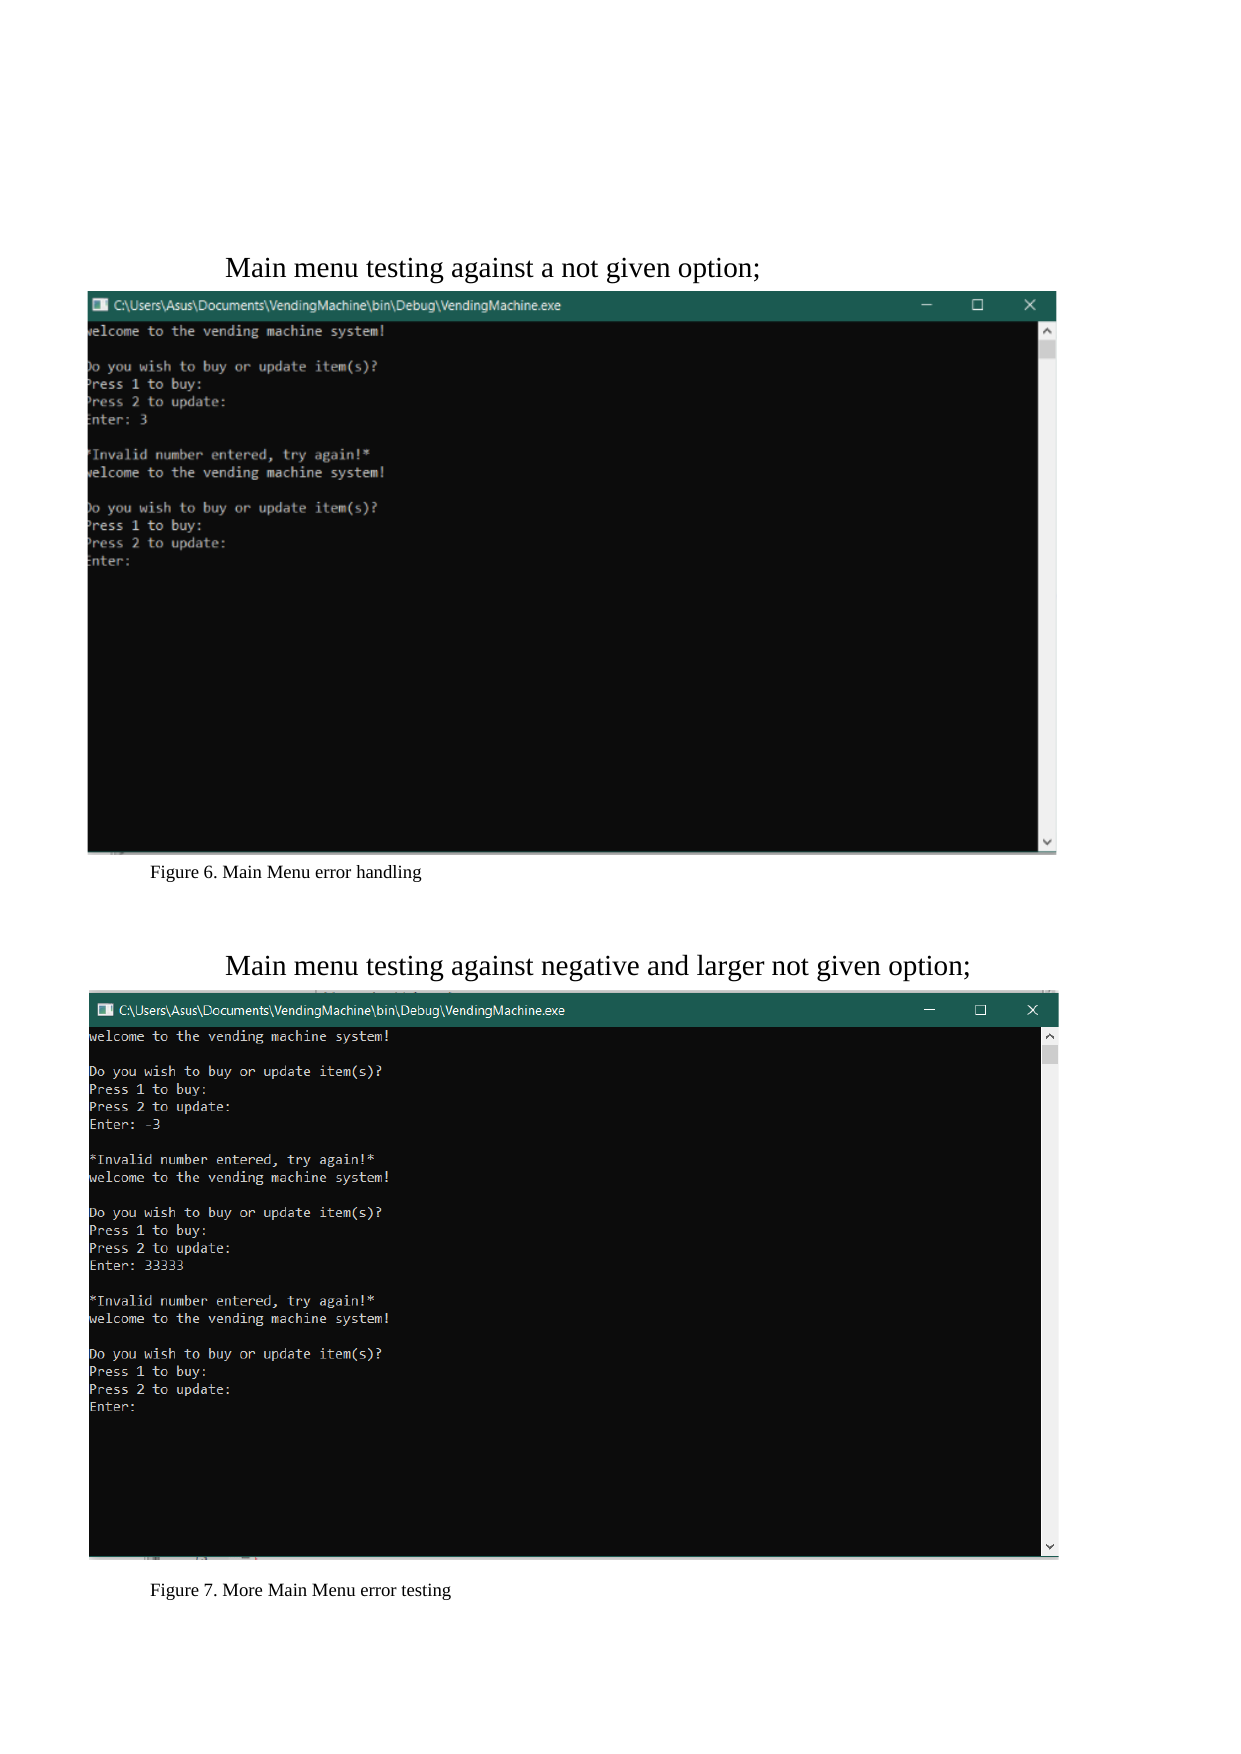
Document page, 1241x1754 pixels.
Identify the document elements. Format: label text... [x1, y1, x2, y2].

text Main menu testing against negative and larger not given option; [150, 948, 1090, 982]
text Figure 7. More Main Menu error testing [150, 1579, 1090, 1601]
text Figure 6. Main Menu error handling [150, 861, 1090, 882]
picture [89, 990, 1059, 1560]
picture [87, 291, 1057, 855]
text Main menu testing against a not given option; [150, 251, 1090, 284]
